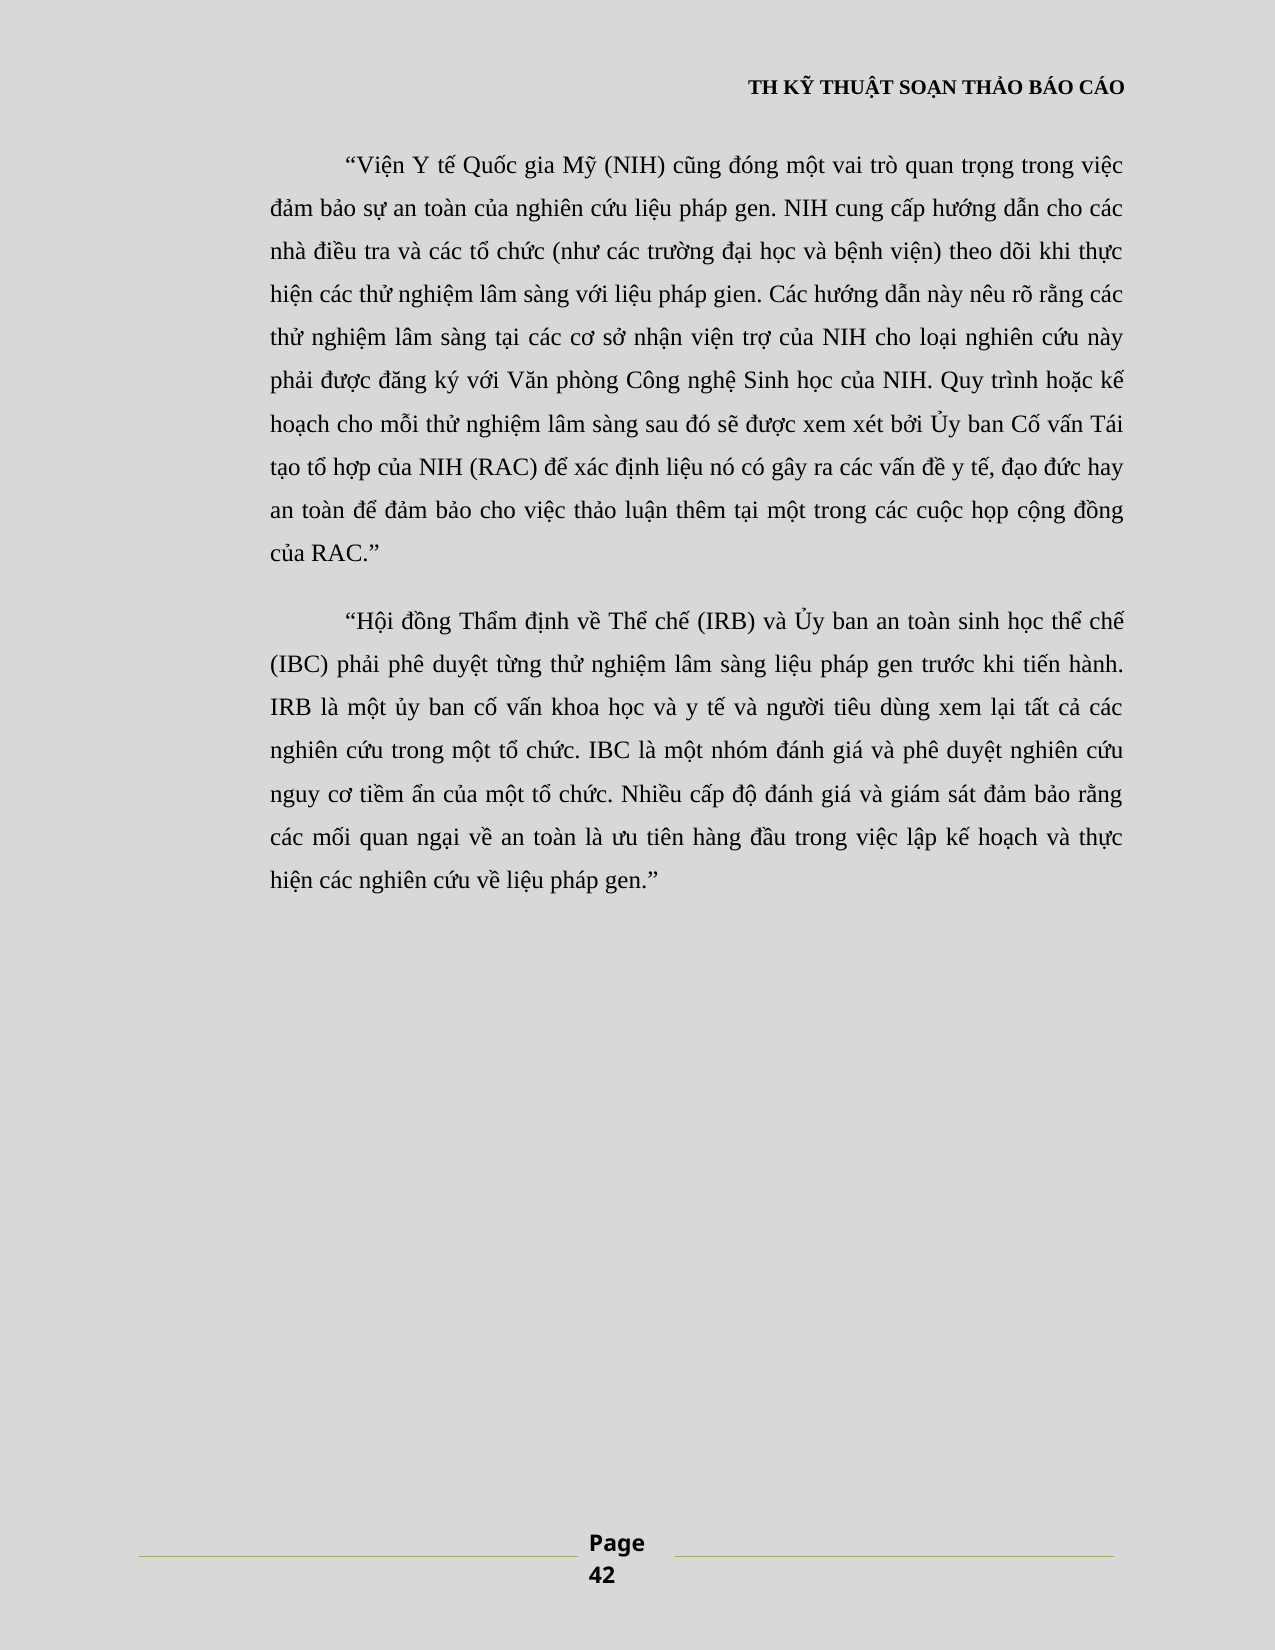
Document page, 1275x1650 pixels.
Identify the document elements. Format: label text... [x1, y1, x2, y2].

subtitle “Viện Y tế Quốc gia Mỹ (NIH) cũng đóng một vai trò quan trọng trong việc đảm bảo sự an toàn của nghiên cứu liệu pháp gen. NIH cung cấp hướng dẫn cho các nhà điều tra và các tổ chức (như các trường đại học và bệnh viện) theo dõi khi thực hiện các thử nghiệm lâm sàng với liệu pháp gien. Các hướng dẫn này nêu rõ rằng các thử nghiệm lâm sàng tại các cơ sở nhận viện trợ của NIH cho loại nghiên cứu này phải được đăng ký với Văn phòng Công nghệ Sinh học của NIH. Quy trình hoặc kế hoạch cho mỗi thử nghiệm lâm sàng sau đó sẽ được xem xét bởi Ủy ban Cố vấn Tái tạo tổ hợp của NIH (RAC) để xác định liệu nó có gây ra các vấn đề y tế, đạo đức hay an toàn để đảm bảo cho việc thảo luận thêm tại một trong các cuộc họp cộng đồng của RAC.” [270, 150, 1125, 567]
subtitle “Hội đồng Thẩm định về Thể chế (IRB) và Ủy ban an toàn sinh học thể chế (IBC) phải phê duyệt từng thử nghiệm lâm sàng liệu pháp gen trước khi tiến hành. IRB là một ủy ban cố vấn khoa học và y tế và người tiêu dùng xem lại tất cả các nghiên cứu trong một tổ chức. IBC là một nhóm đánh giá và phê duyệt nghiên cứu nguy cơ tiềm ẩn của một tổ chức. Nhiều cấp độ đánh giá và giám sát đảm bảo rằng các mối quan ngại về an toàn là ưu tiên hàng đầu trong việc lập kế hoạch và thực hiện các nghiên cứu về liệu pháp gen.” [270, 606, 1125, 894]
